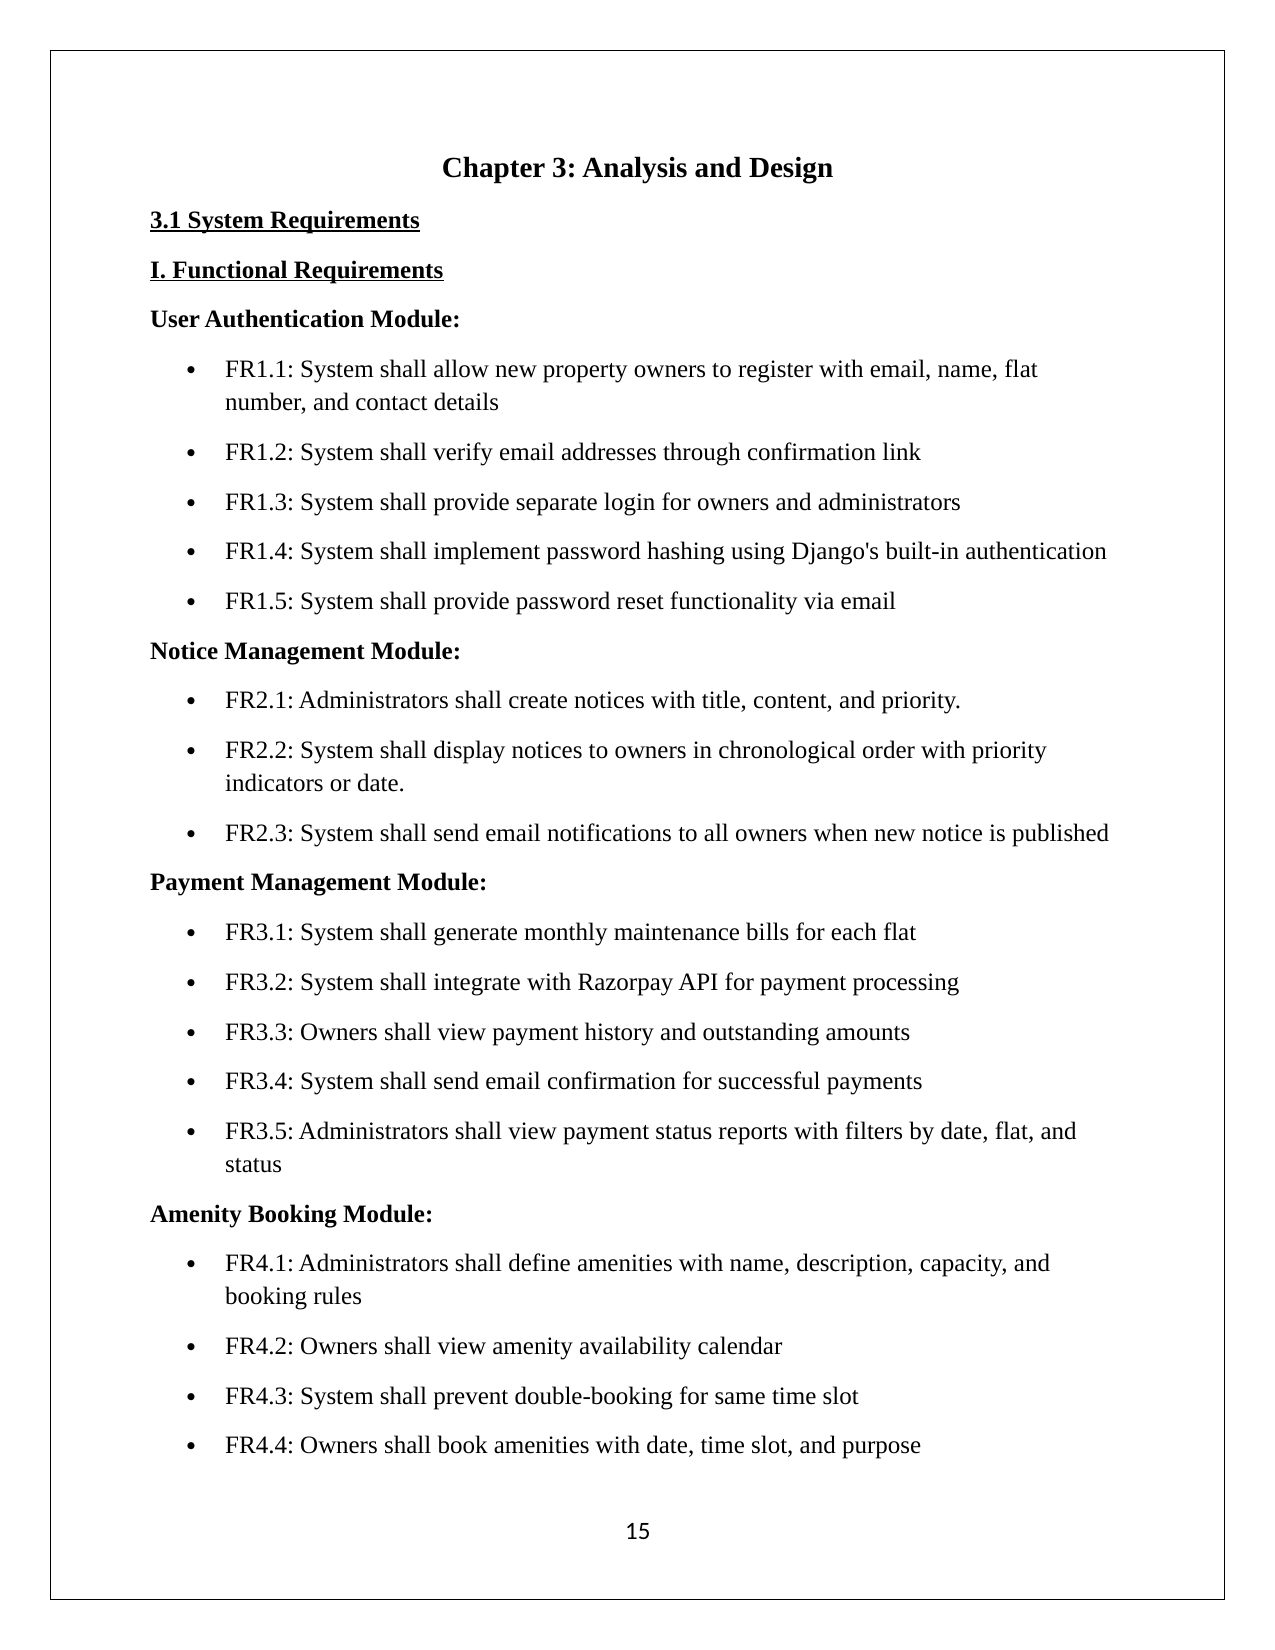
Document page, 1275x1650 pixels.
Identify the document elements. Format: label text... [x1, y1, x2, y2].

text Amenity Booking Module: [150, 1199, 1125, 1227]
list FR4.1: Administrators shall define amenities with name, description, capacity, and booking rules [187, 1248, 1125, 1310]
list FR1.1: System shall allow new property owners to register with email, name, flat number, and contact details [187, 354, 1125, 416]
list FR3.4: System shall send email confirmation for successful payments [187, 1066, 1125, 1095]
text 3.1 System Requirements [150, 205, 1125, 234]
list FR4.3: System shall prevent double-booking for same time slot [187, 1381, 1125, 1409]
list FR4.4: Owners shall book amenities with date, time slot, and purpose [187, 1430, 1125, 1459]
list FR3.5: Administrators shall view payment status reports with filters by date, flat, and status [187, 1116, 1125, 1178]
list FR4.2: Owners shall view amenity availability calendar [187, 1331, 1125, 1360]
text Notice Management Module: [150, 636, 1125, 664]
list FR2.3: System shall send email notifications to all owners when new notice is published [187, 818, 1125, 847]
list FR3.3: Owners shall view payment history and outstanding amounts [187, 1017, 1125, 1045]
list FR3.2: System shall integrate with Razorpay API for payment processing [187, 967, 1125, 996]
list FR1.2: System shall verify email addresses through confirmation link [187, 437, 1125, 466]
list FR1.4: System shall implement password hashing using Django's built-in authentication [187, 536, 1125, 565]
text Chapter 3: Analysis and Design [150, 150, 1125, 183]
text User Authentication Module: [150, 304, 1125, 333]
list FR3.1: System shall generate monthly maintenance bills for each flat [187, 917, 1125, 946]
list FR1.5: System shall provide password reset functionality via email [187, 586, 1125, 615]
list FR1.3: System shall provide separate login for owners and administrators [187, 487, 1125, 515]
list FR2.2: System shall display notices to owners in chronological order with priority indicators or date. [187, 735, 1125, 797]
text Payment Management Module: [150, 867, 1125, 896]
list FR2.1: Administrators shall create notices with title, content, and priority. [187, 685, 1125, 714]
text I. Functional Requirements [150, 255, 1125, 284]
